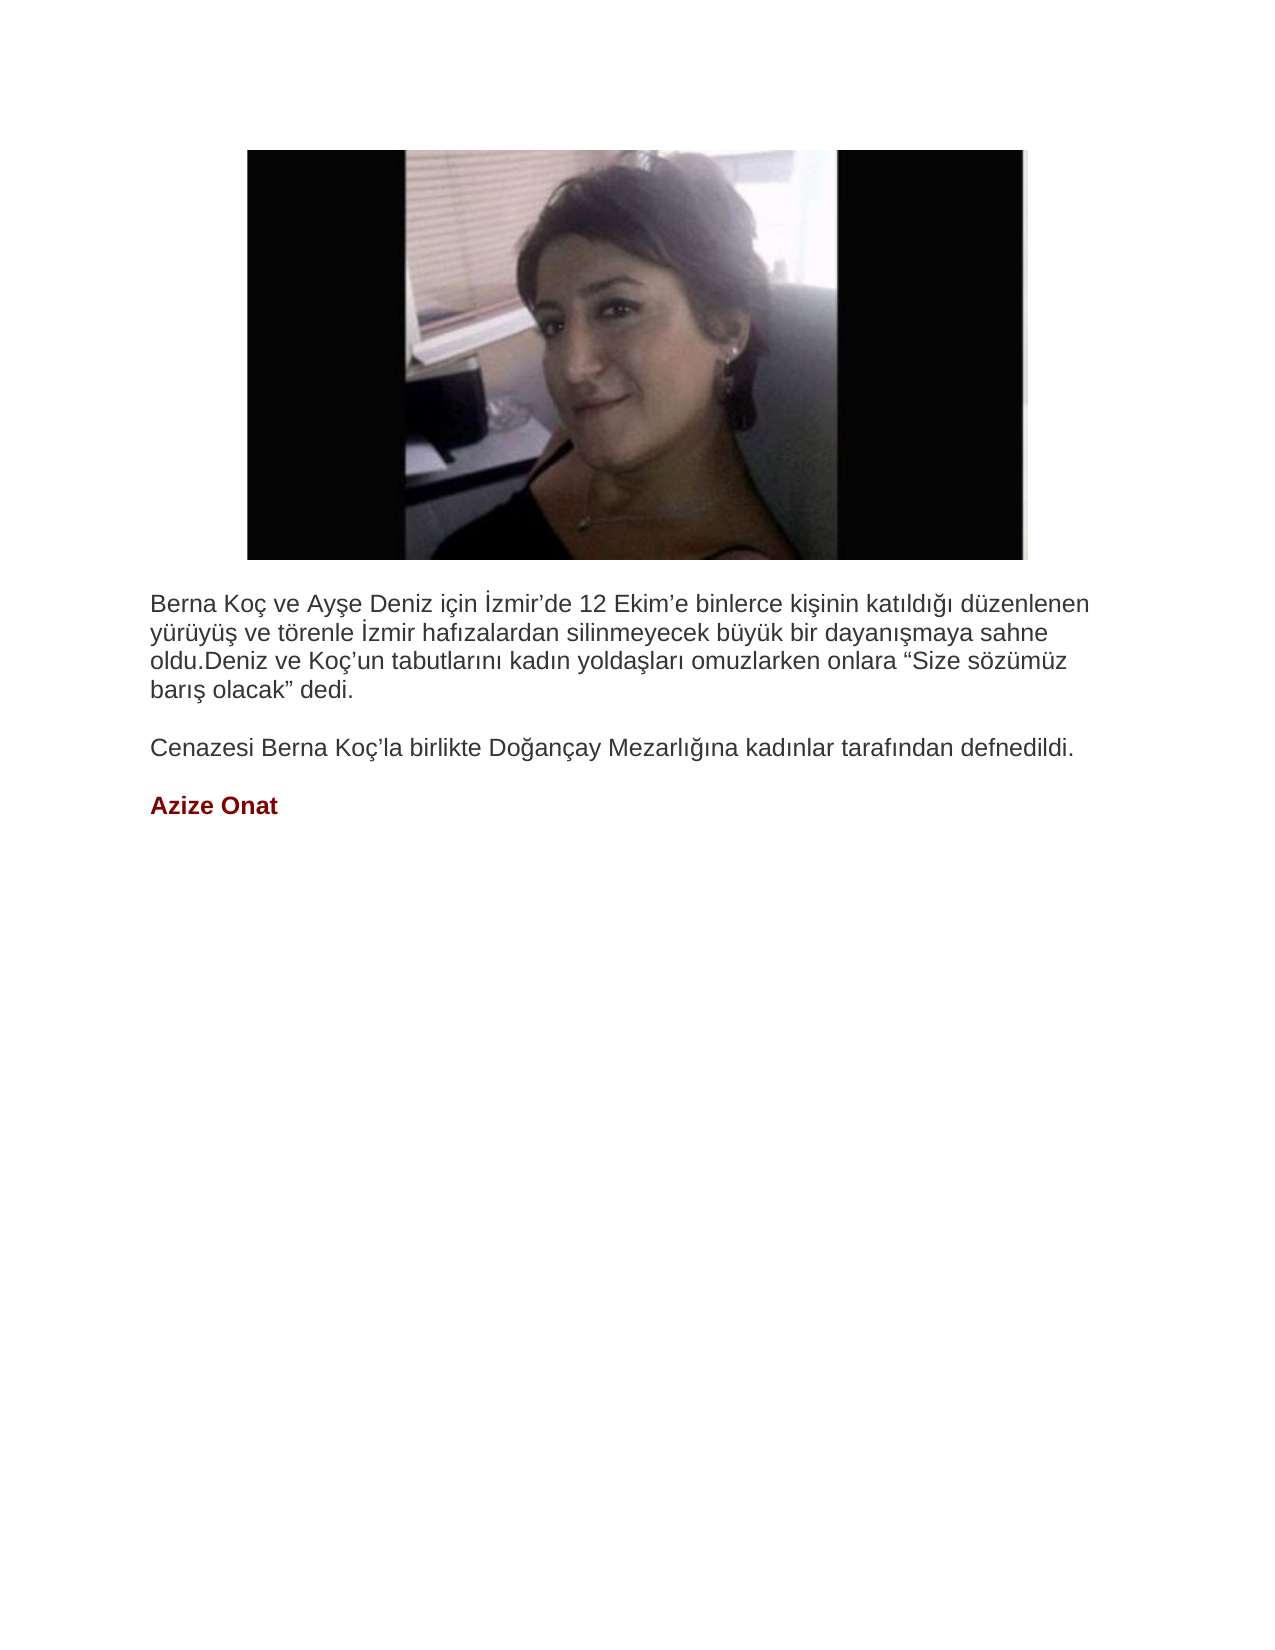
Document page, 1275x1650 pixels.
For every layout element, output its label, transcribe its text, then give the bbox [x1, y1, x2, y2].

picture [247, 150, 1028, 560]
text Cenazesi Berna Koç’la birlikte Doğançay Mezarlığına kadınlar tarafından defnedildi. [150, 733, 1125, 762]
text Berna Koç ve Ayşe Deniz için İzmir’de 12 Ekim’e binlerce kişinin katıldığı düzenlenen yürüyüş ve törenle İzmir hafızalardan silinmeyecek büyük bir dayanışmaya sahne oldu.Deniz ve Koç’un tabutlarını kadın yoldaşları omuzlarken onlara “Size sözümüz barış olacak” dedi. [150, 589, 1125, 704]
text Azize Onat [150, 791, 1125, 819]
